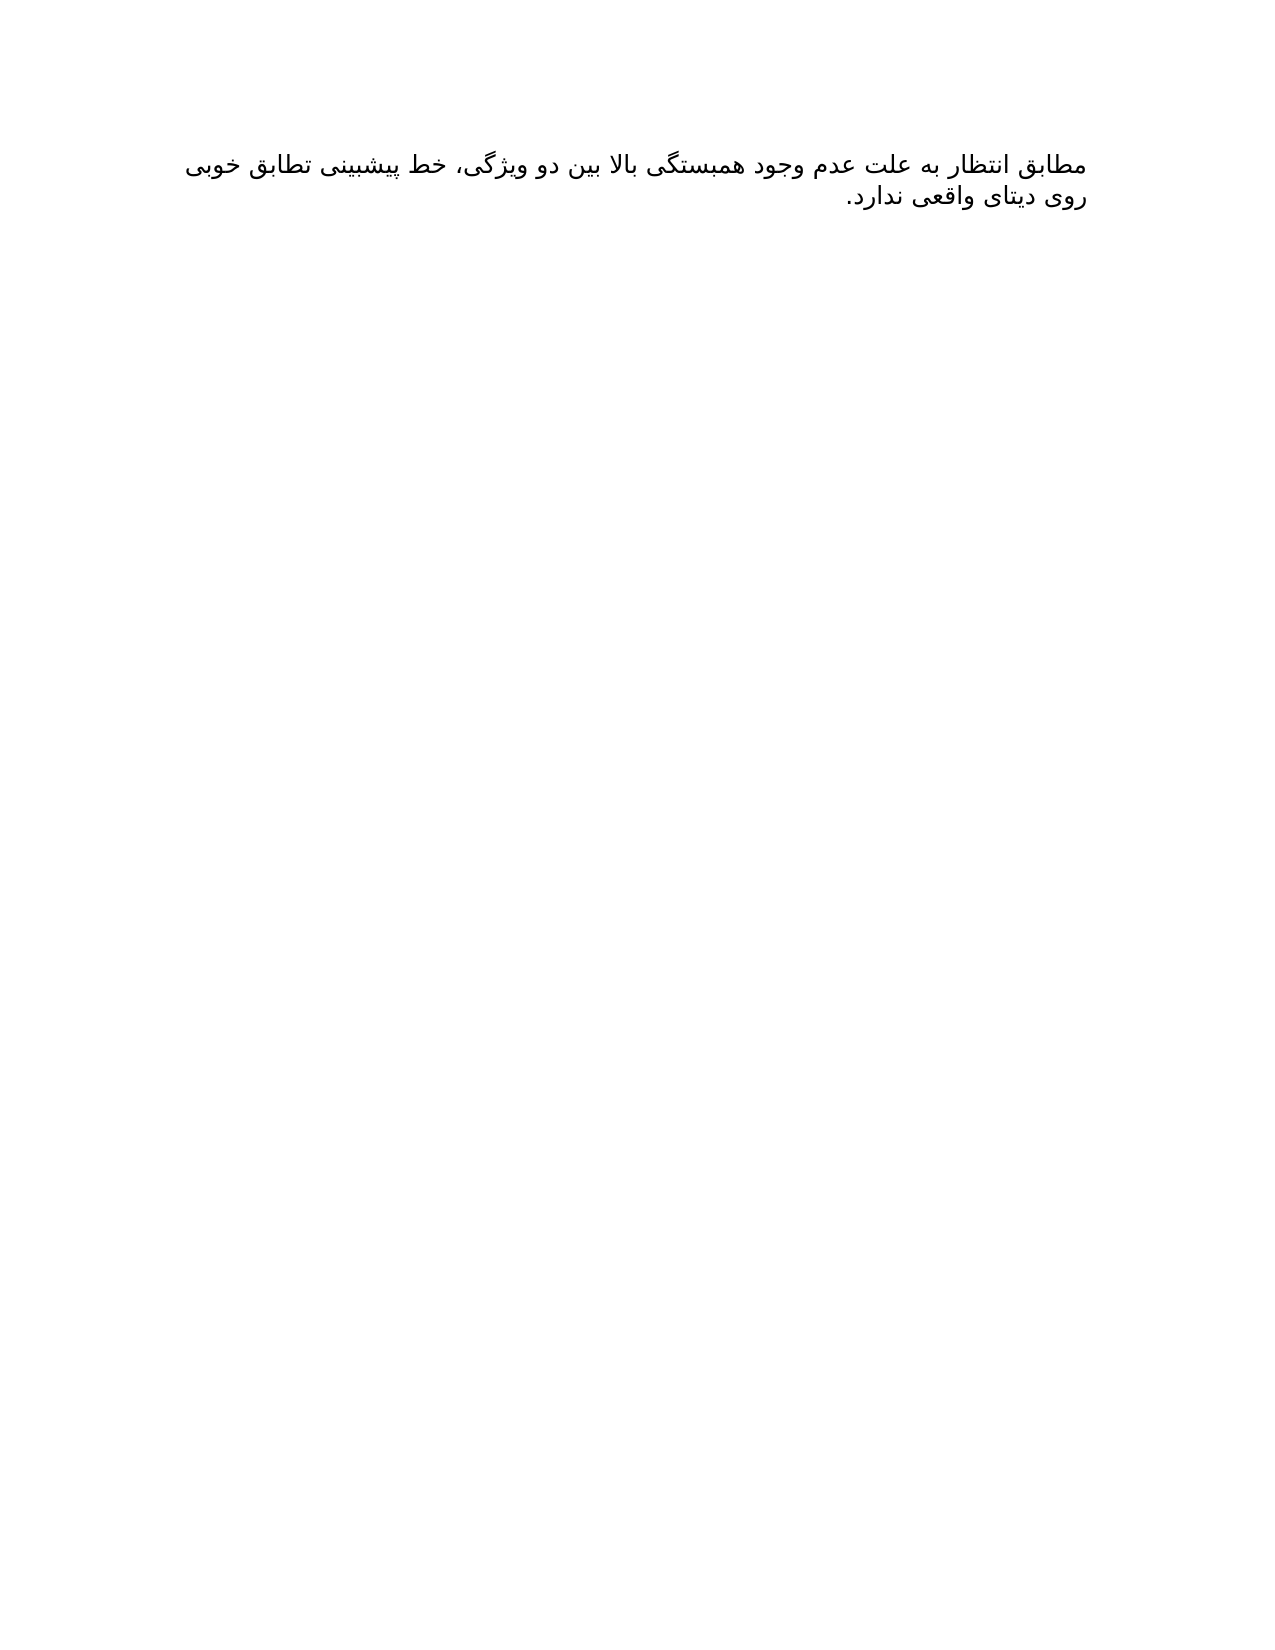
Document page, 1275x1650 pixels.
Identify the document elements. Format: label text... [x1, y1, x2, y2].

list مطابق انتظار به علت عدم وجود همبستگی بالا بین دو ویژگی، خط پیشبینی تطابق خوبی روی دیتای واقعی ندارد. [150, 150, 1087, 211]
